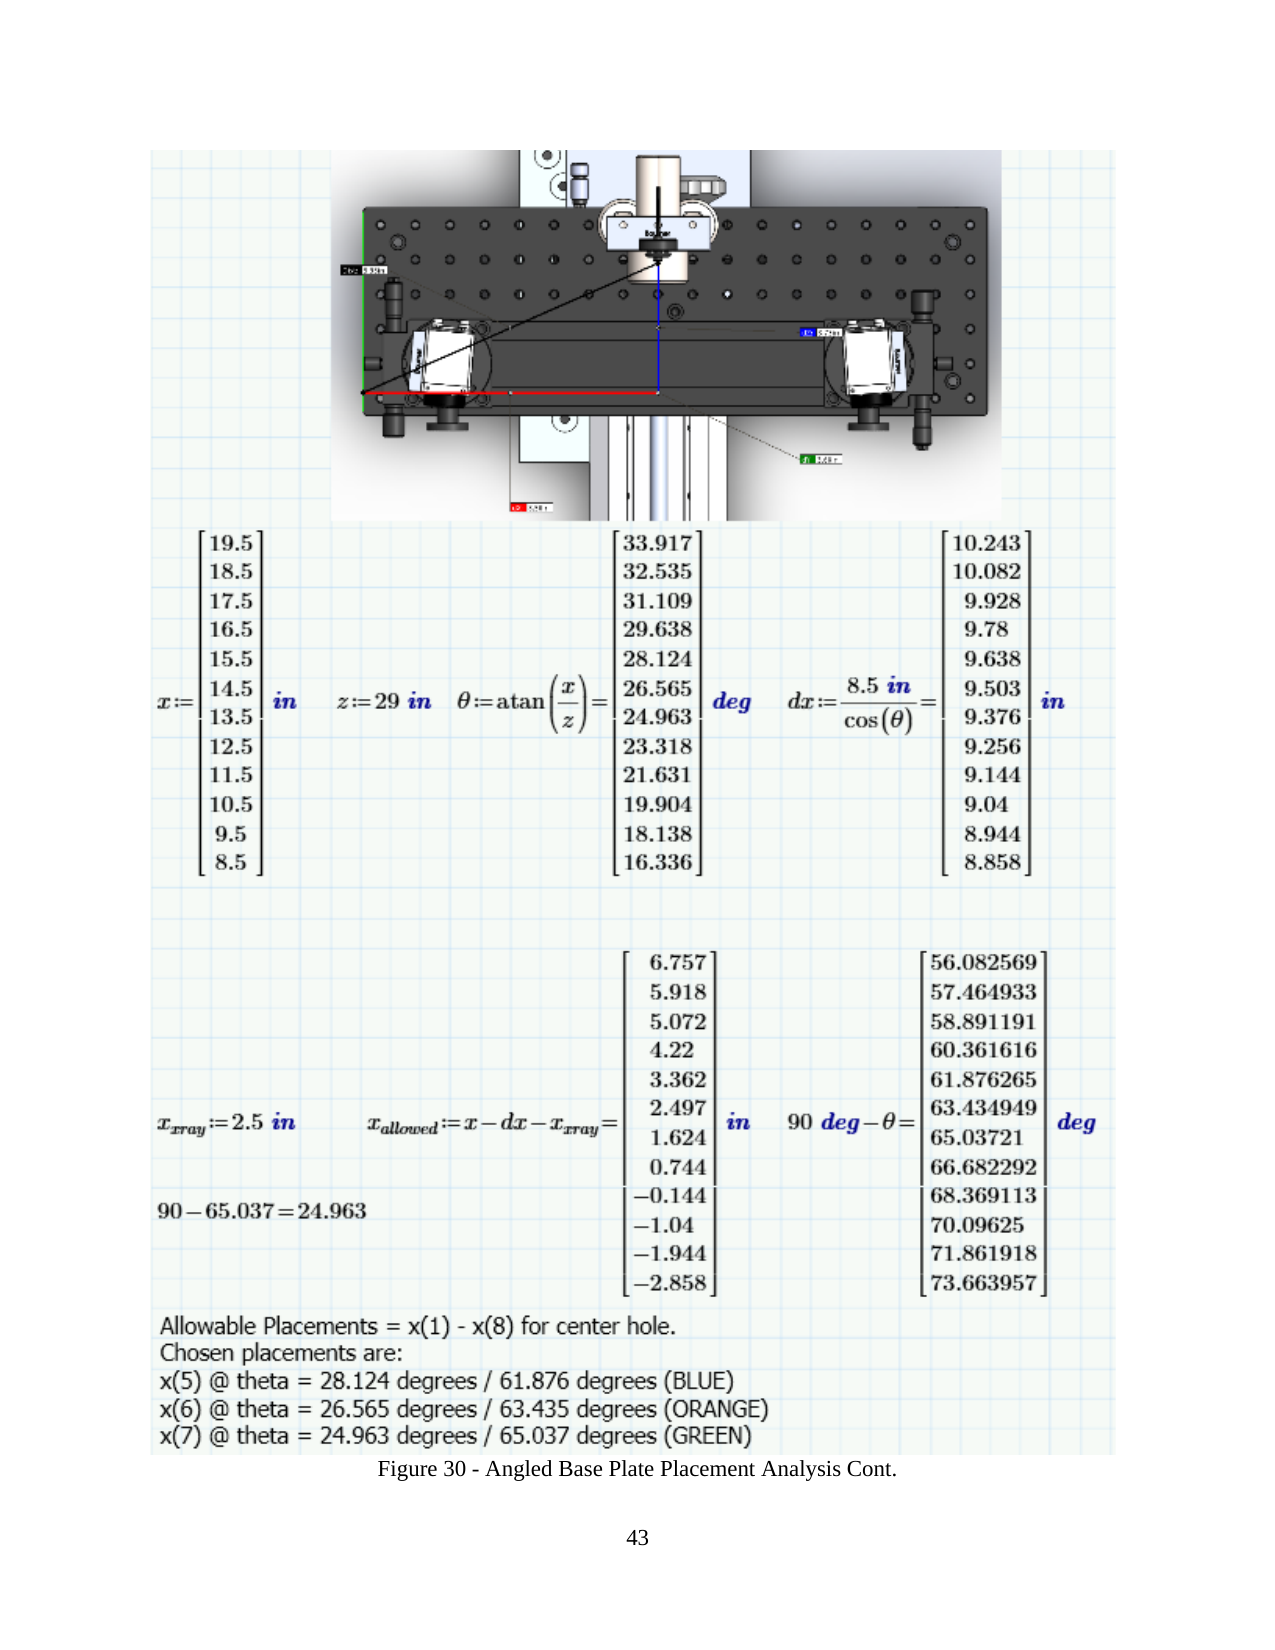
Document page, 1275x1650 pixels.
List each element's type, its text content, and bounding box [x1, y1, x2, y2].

text Figure 30 - Angled Base Plate Placement Analysis Cont. [150, 1455, 1125, 1481]
picture [150, 150, 1116, 1455]
